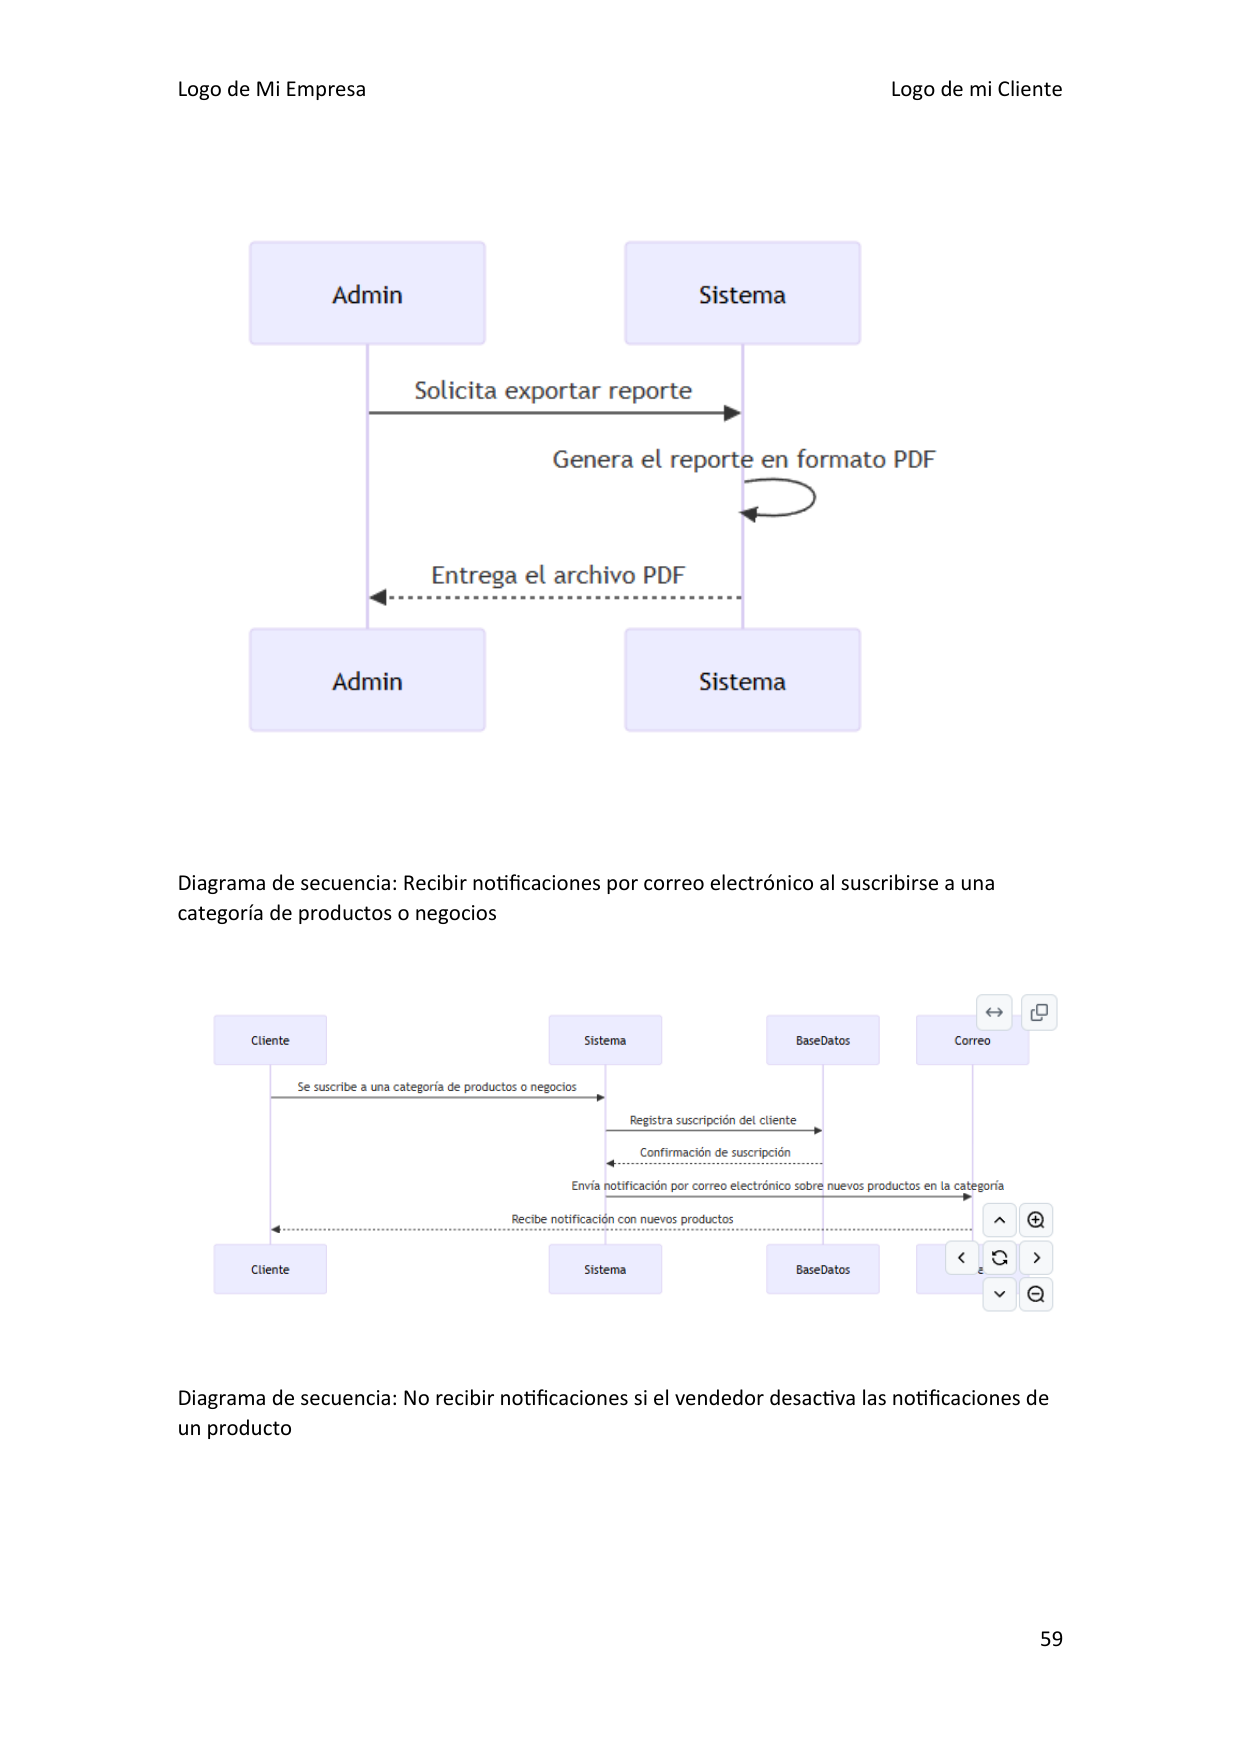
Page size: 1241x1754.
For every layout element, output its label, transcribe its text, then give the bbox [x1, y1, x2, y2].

text Diagrama de secuencia: No recibir notificaciones si el vendedor desactiva las notificaciones de un producto [177, 1383, 1063, 1441]
text Diagrama de secuencia: Recibir notificaciones por correo electrónico al suscribirse a una categoría de productos o negocios [177, 868, 1063, 926]
picture [177, 194, 987, 803]
picture [177, 992, 1063, 1318]
